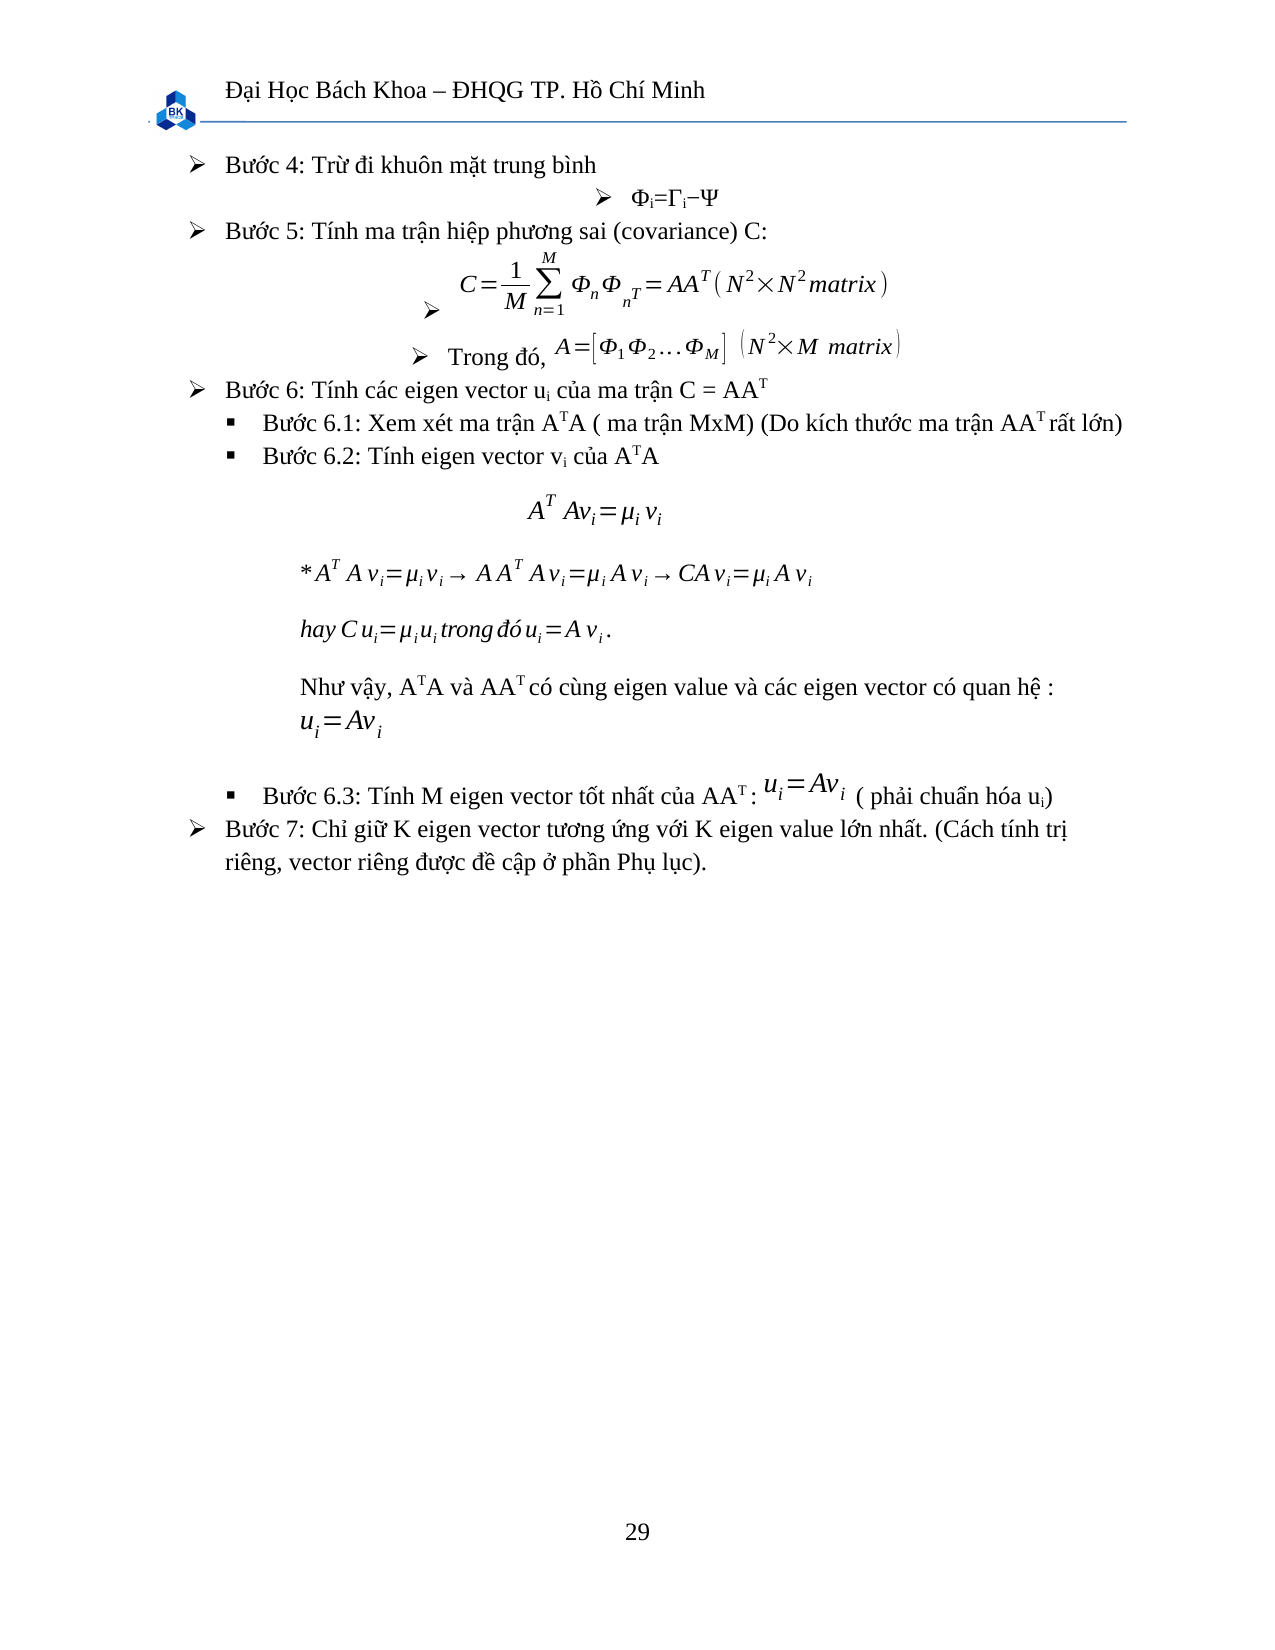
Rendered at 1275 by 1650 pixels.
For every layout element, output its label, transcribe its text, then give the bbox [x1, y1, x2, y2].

text Như vậy, ATA và AAT có cùng eigen value và các eigen vector có quan hệ : [300, 672, 1125, 742]
list Φi=Γi−Ψ [187, 183, 1125, 212]
list Bước 5: Tính ma trận hiệp phương sai (covariance) C: [187, 216, 1125, 245]
list Bước 6: Tính các eigen vector ui của ma trận C = AAT [187, 375, 1125, 404]
list Bước 4: Trừ đi khuôn mặt trung bình [187, 150, 1125, 179]
list Bước 7: Chỉ giữ K eigen vector tương ứng với K eigen value lớn nhất. (Cách tính trị riêng, vector riêng được đề cập ở phần Phụ lục). [187, 814, 1125, 876]
picture [150, 87, 200, 138]
list Bước 6.1: Xem xét ma trận ATA ( ma trận MxM) (Do kích thước ma trận AAT rất lớn) [225, 408, 1125, 437]
list Bước 6.2: Tính eigen vector vi của ATA [225, 441, 1125, 470]
list Bước 6.3: Tính M eigen vector tốt nhất của AAT : ( phải chuẩn hóa ui) [225, 767, 1125, 810]
list Trong đó, [187, 328, 1125, 371]
text * [300, 555, 1125, 590]
